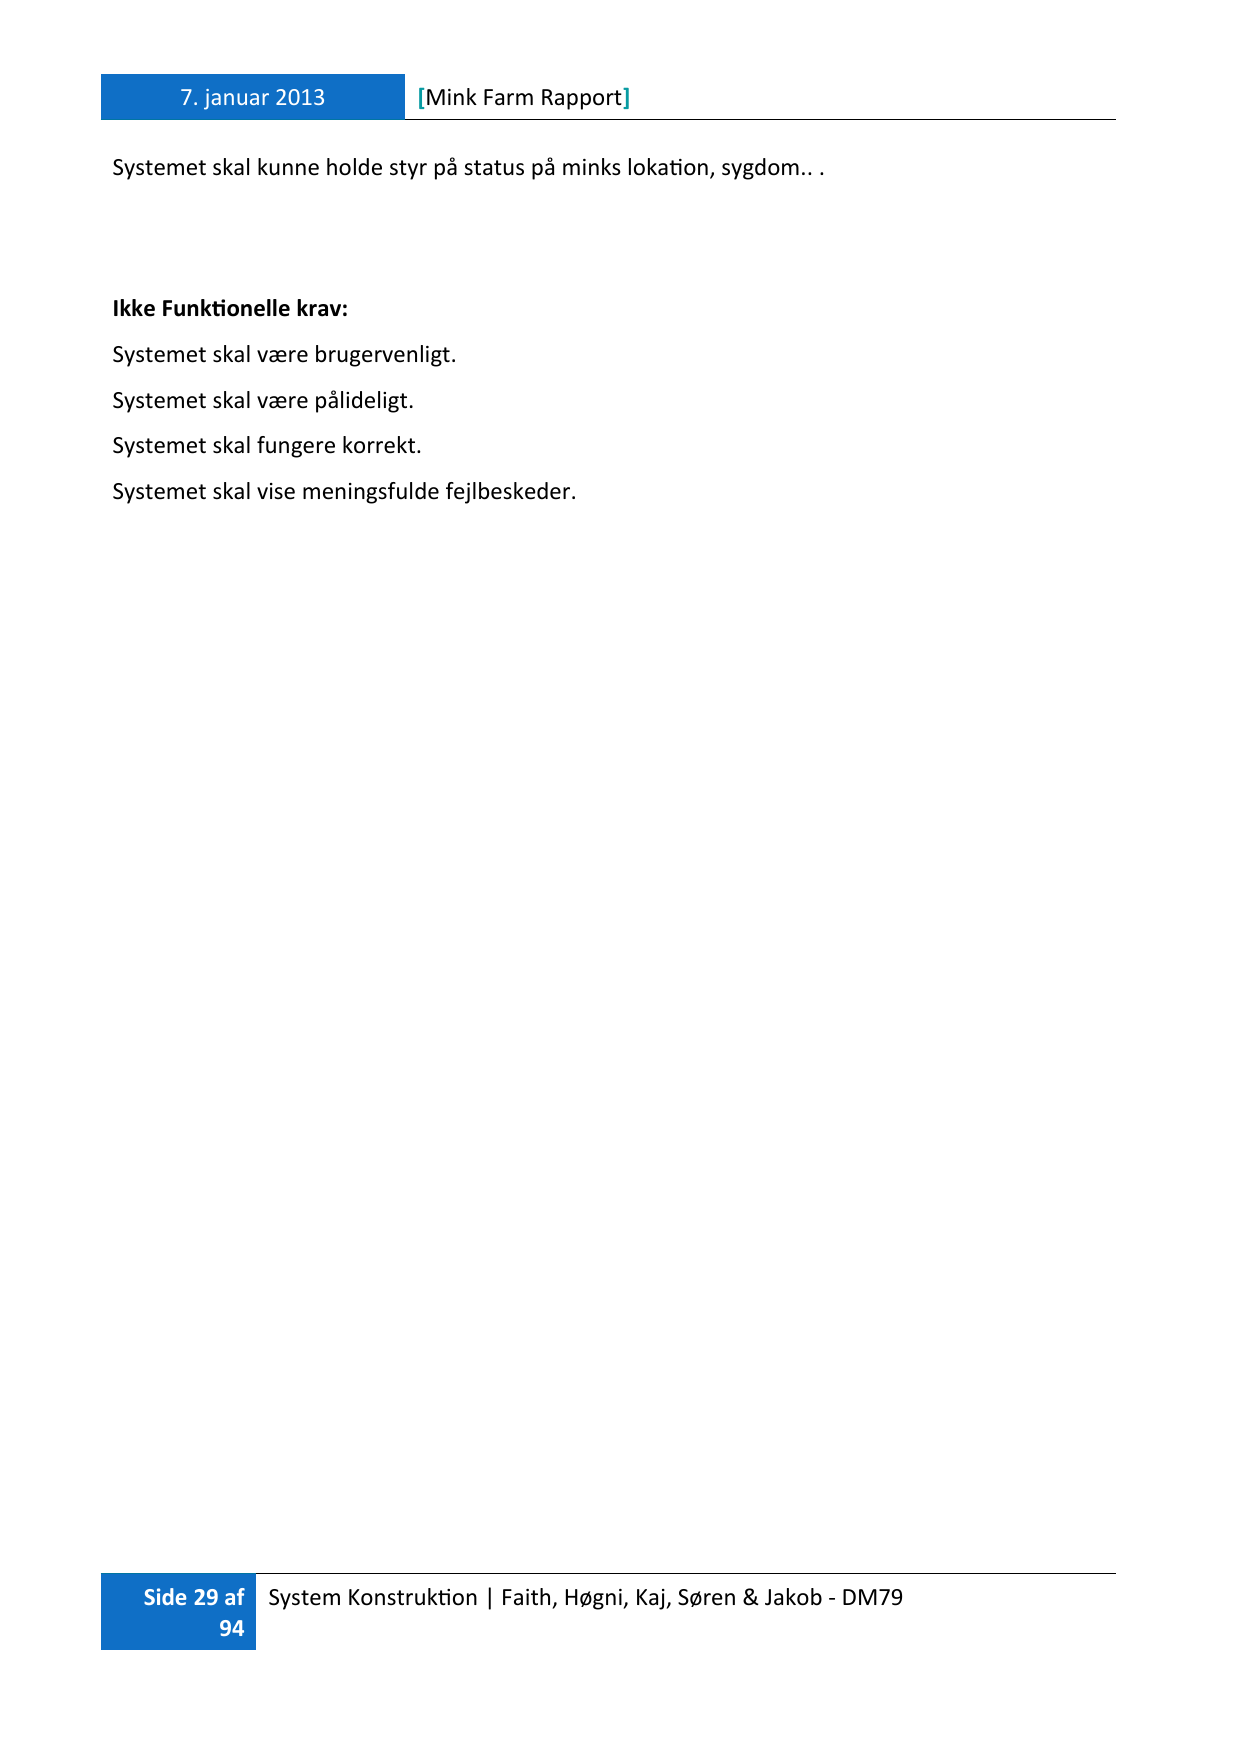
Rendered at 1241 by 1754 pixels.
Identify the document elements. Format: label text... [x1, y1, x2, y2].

text Ikke Funktionelle krav: [112, 292, 1128, 323]
text Systemet skal være pålideligt. [112, 384, 1128, 414]
text Systemet skal være brugervenligt. [112, 338, 1128, 368]
text Systemet skal kunne holde styr på status på minks lokation, sygdom.. . [112, 151, 1128, 181]
text Systemet skal vise meningsfulde fejlbeskeder. [112, 475, 1128, 506]
text Systemet skal fungere korrekt. [112, 429, 1128, 460]
